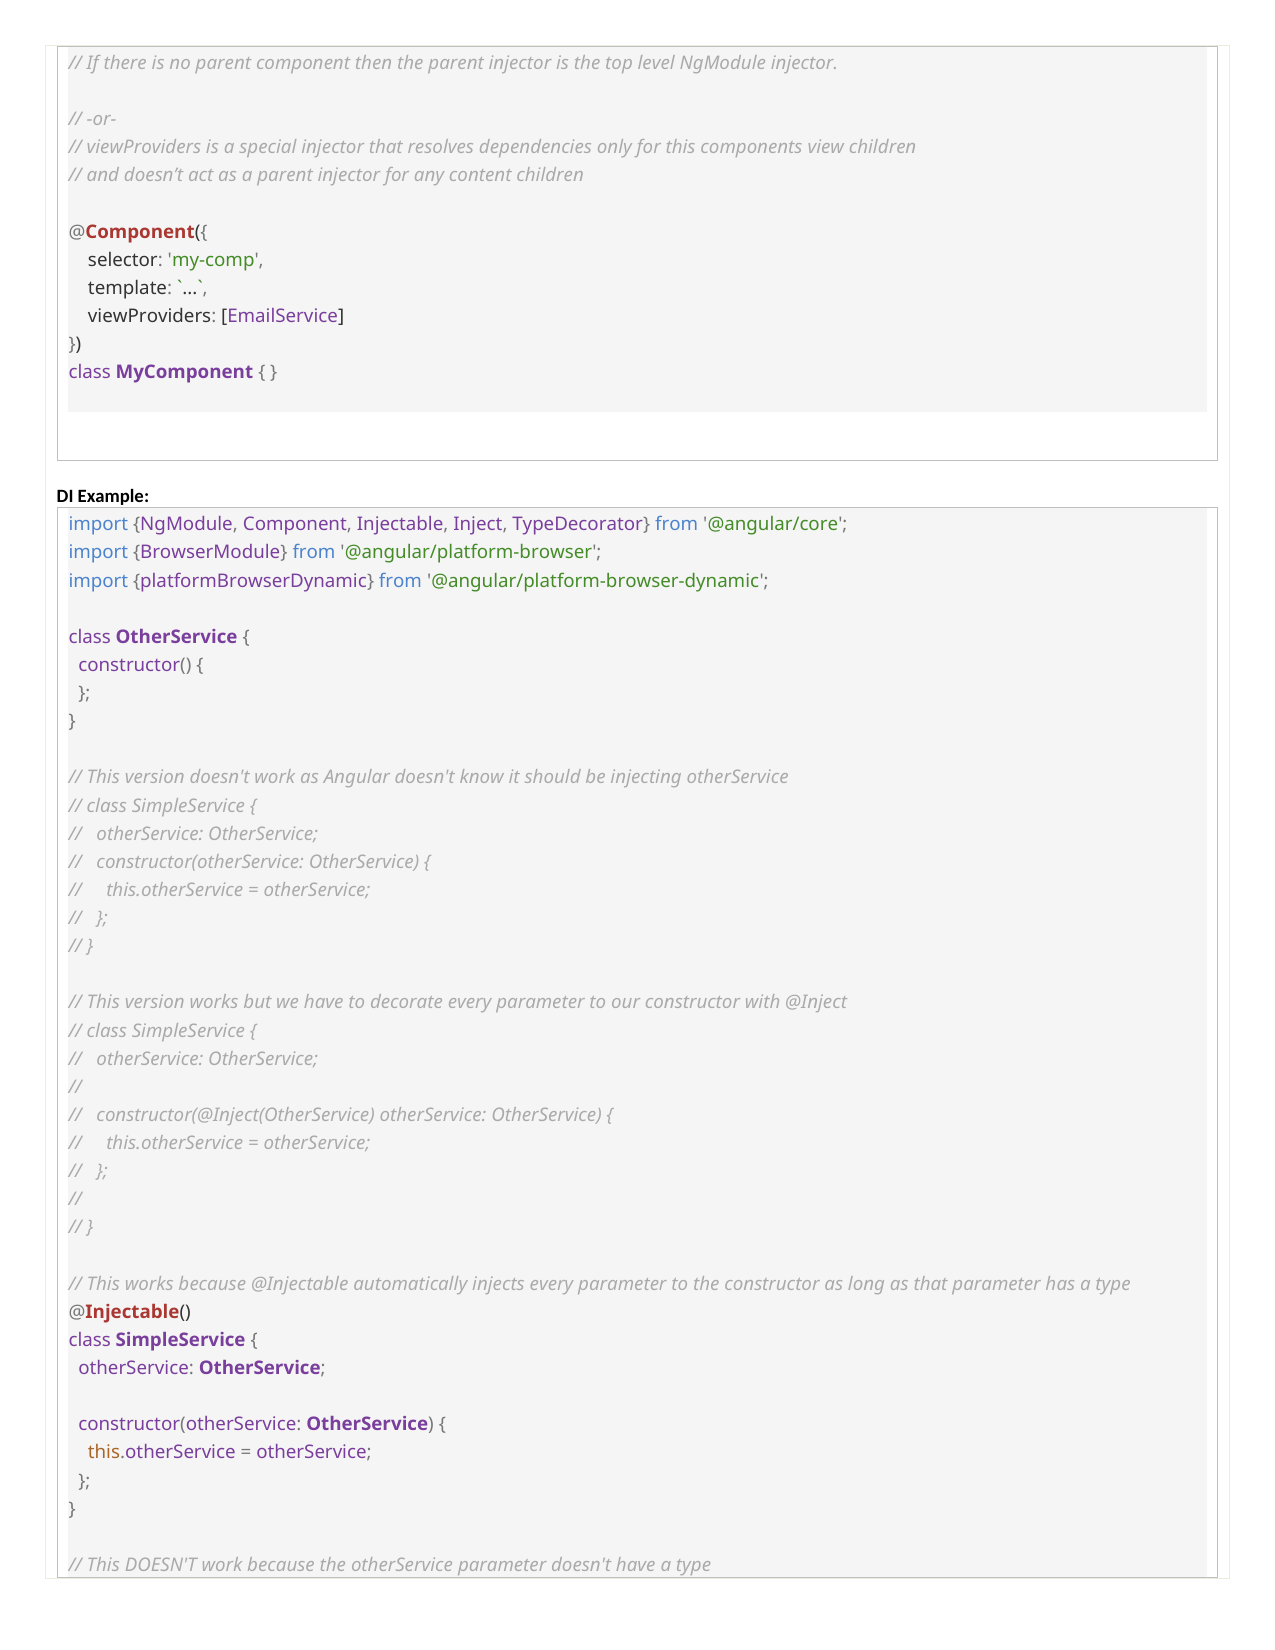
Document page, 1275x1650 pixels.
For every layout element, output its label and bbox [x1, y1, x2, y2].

table_cell [46, 46, 1229, 1578]
